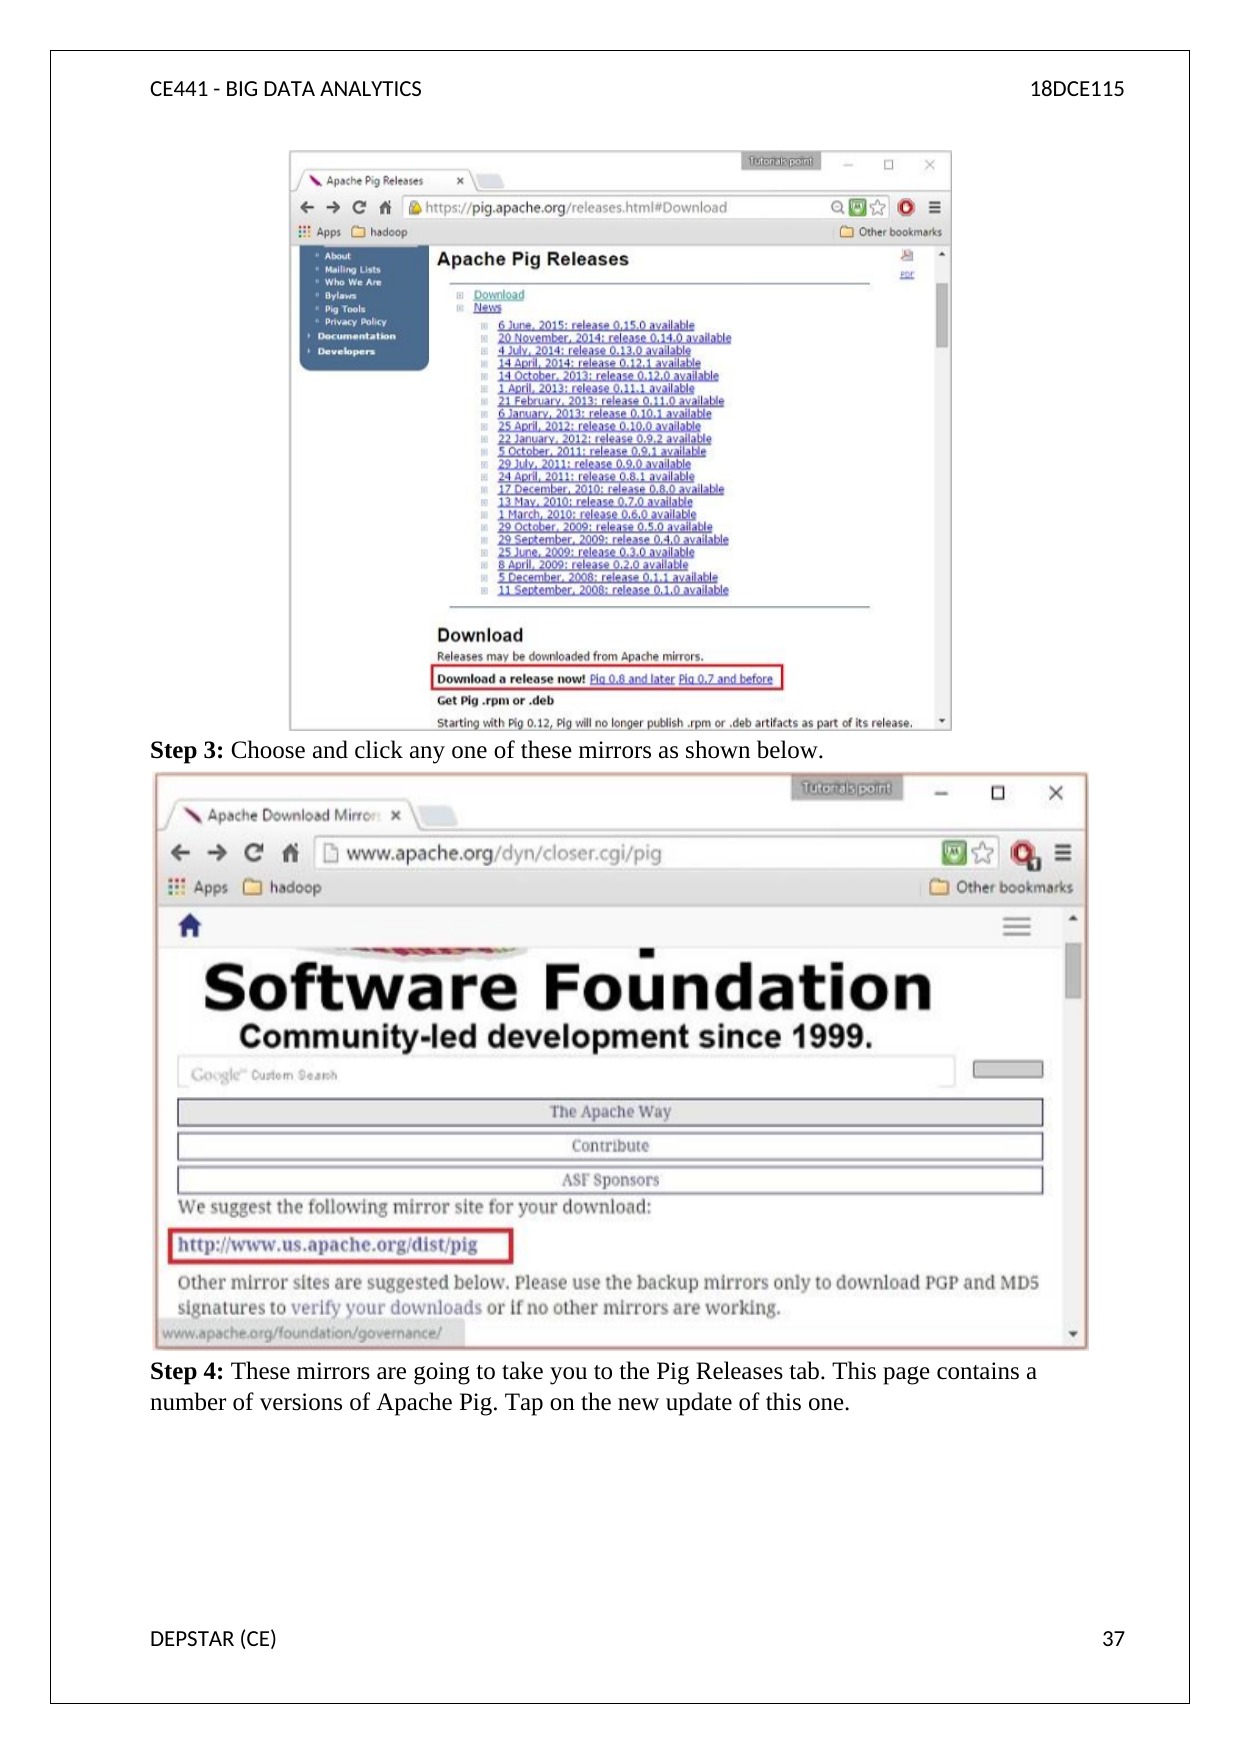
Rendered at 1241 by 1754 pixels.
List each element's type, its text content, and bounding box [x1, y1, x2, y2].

picture [151, 769, 1089, 1351]
picture [288, 150, 952, 731]
text Step 4: These mirrors are going to take you to the Pig Releases tab. This page contains a number of versions of Apache Pig. Tap on the new update of this one. [150, 1356, 1090, 1416]
text Step 3: Choose and click any one of these mirrors as shown below. [150, 736, 1090, 764]
